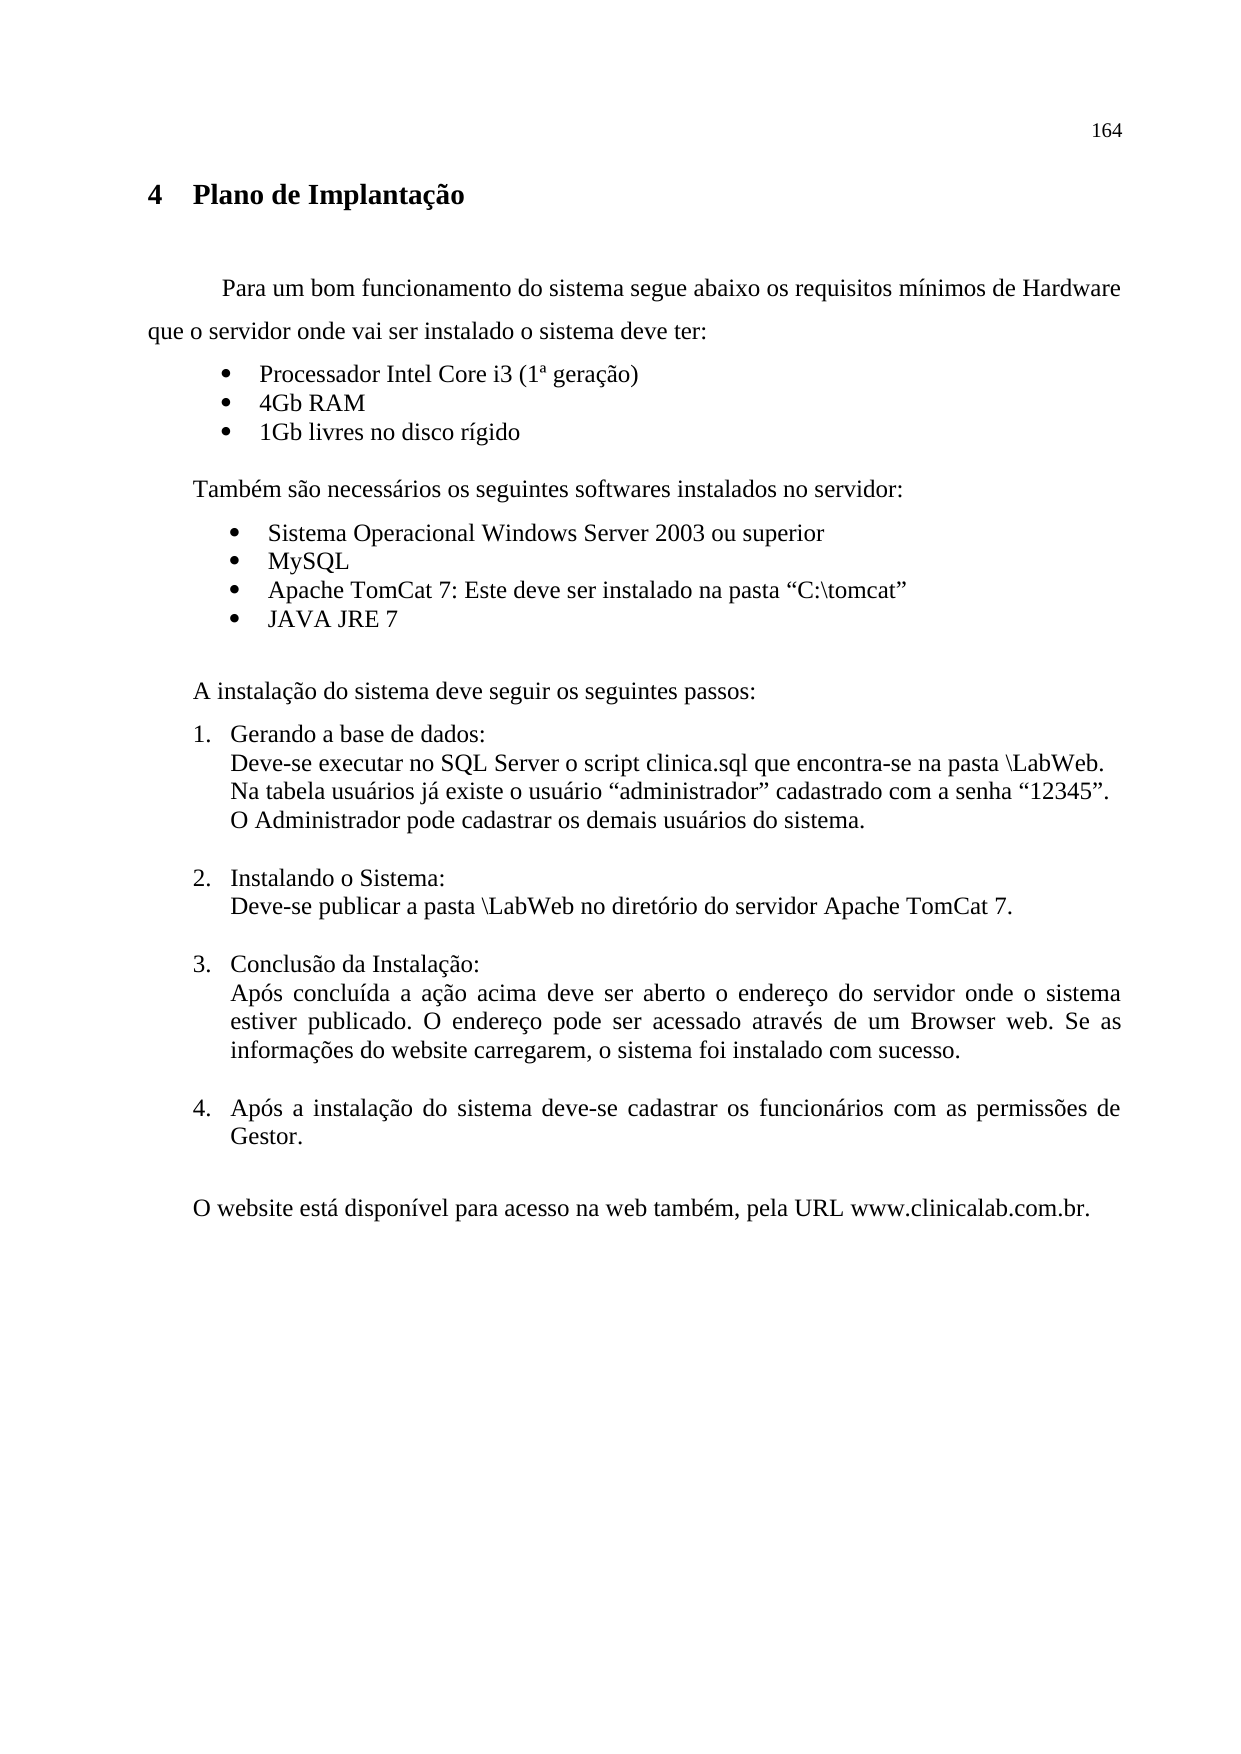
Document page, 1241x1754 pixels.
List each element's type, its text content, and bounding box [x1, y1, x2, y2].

list Gerando a base de dados: [193, 719, 1122, 748]
list Na tabela usuários já existe o usuário “administrador” cadastrado com a senha “12345”. [230, 776, 1122, 805]
list MySQL [230, 546, 1122, 575]
list Sistema Operacional Windows Server 2003 ou superior [230, 518, 1122, 546]
text Também são necessários os seguintes softwares instalados no servidor: [193, 474, 1122, 503]
text O website está disponível para acesso na web também, pela URL www.clinicalab.com.br. [148, 1193, 1122, 1222]
list Conclusão da Instalação: [193, 949, 1122, 978]
list Deve-se executar no SQL Server o script clinica.sql que encontra-se na pasta \LabWeb. [230, 748, 1122, 776]
list O Administrador pode cadastrar os demais usuários do sistema. [230, 805, 1122, 834]
list JAVA JRE 7 [230, 604, 1122, 633]
list 1Gb livres no disco rígido [222, 417, 1122, 446]
list Deve-se publicar a pasta \LabWeb no diretório do servidor Apache TomCat 7. [230, 891, 1122, 920]
list Após concluída a ação acima deve ser aberto o endereço do servidor onde o sistema estiver publicado. O endereço pode ser acessado através de um Browser web. Se as informações do website carregarem, o sistema foi instalado com sucesso. [230, 978, 1122, 1064]
text Para um bom funcionamento do sistema segue abaixo os requisitos mínimos de Hardware que o servidor onde vai ser instalado o sistema deve ter: [148, 273, 1122, 345]
text A instalação do sistema deve seguir os seguintes passos: [193, 676, 1122, 704]
list Após a instalação do sistema deve-se cadastrar os funcionários com as permissões de Gestor. [193, 1093, 1122, 1150]
list Instalando o Sistema: [193, 863, 1122, 891]
subtitle Plano de Implantação [148, 177, 1122, 211]
list Apache TomCat 7: Este deve ser instalado na pasta “C:\tomcat” [230, 575, 1122, 604]
list 4Gb RAM [222, 388, 1122, 417]
list Processador Intel Core i3 (1ª geração) [222, 359, 1122, 388]
